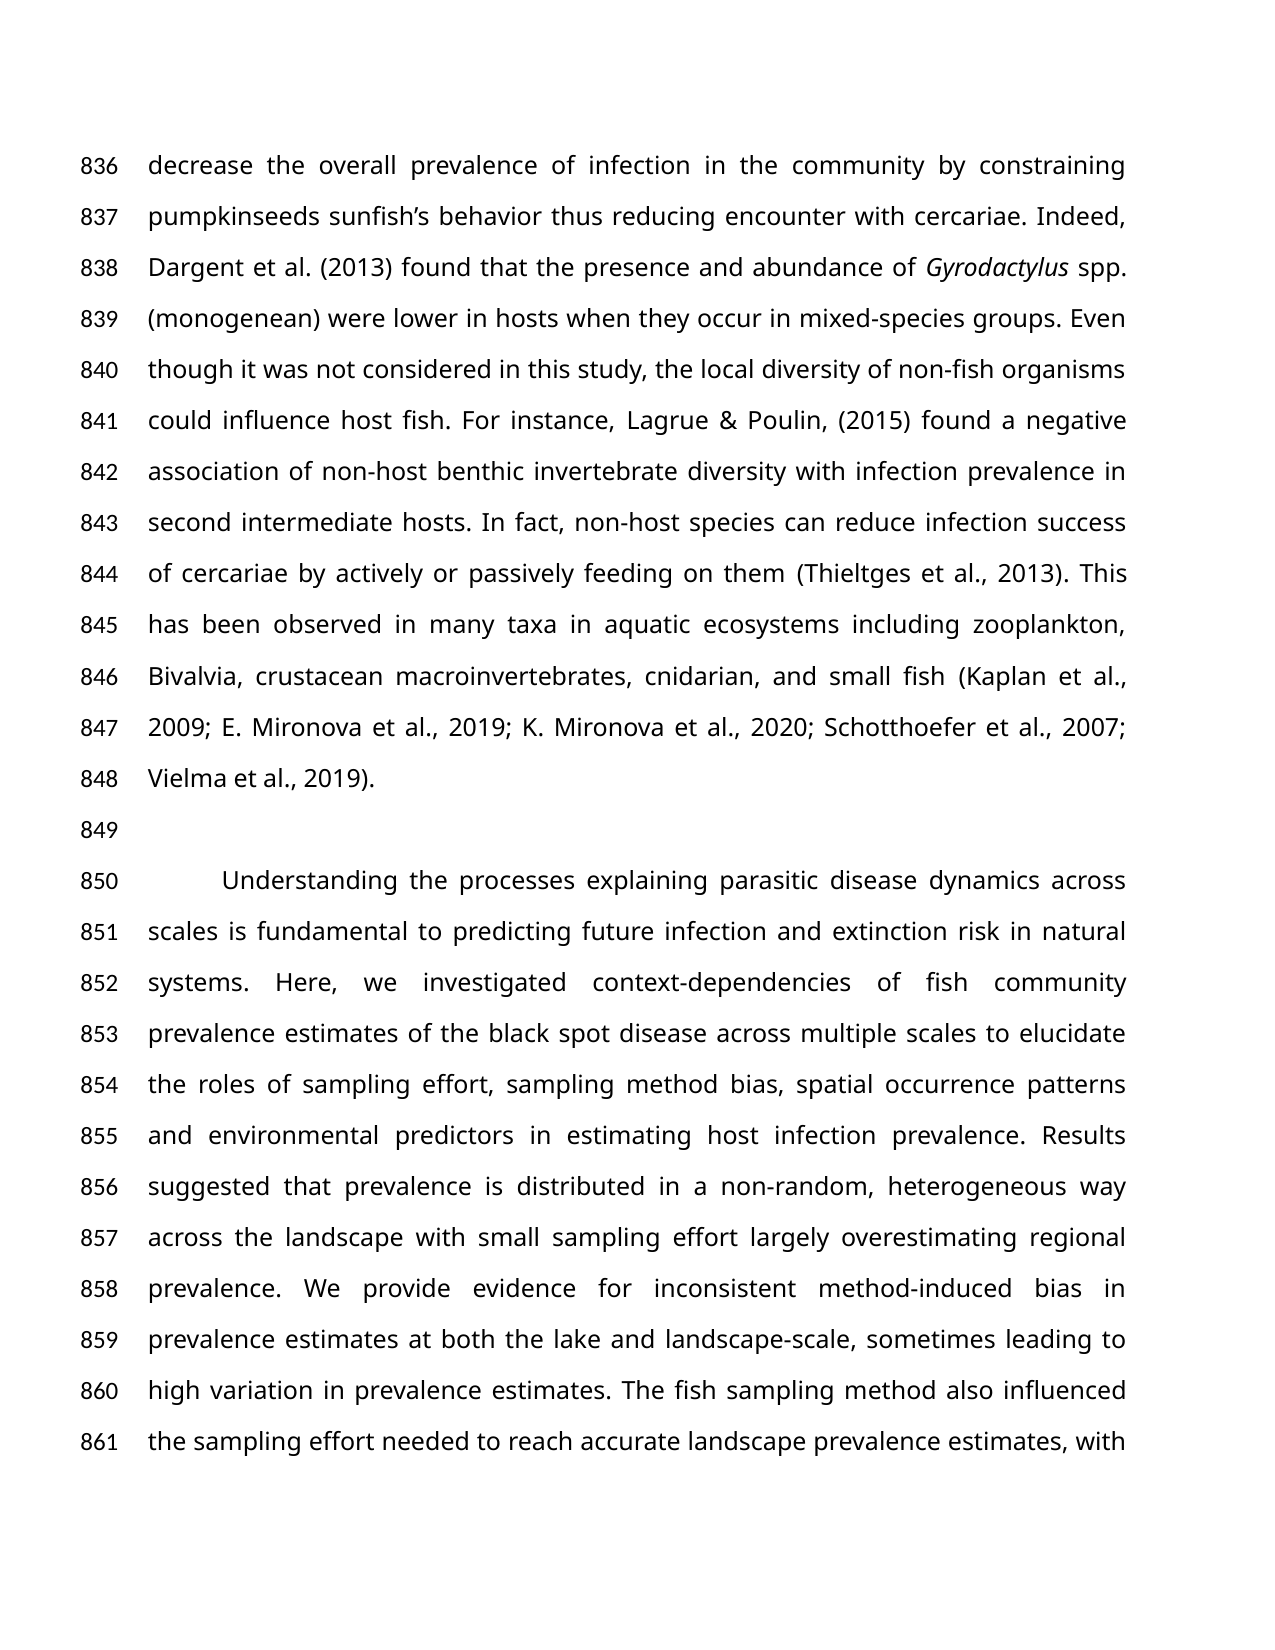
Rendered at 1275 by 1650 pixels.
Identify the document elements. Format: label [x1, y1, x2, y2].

text [148, 862, 1127, 1458]
text [148, 148, 1127, 794]
